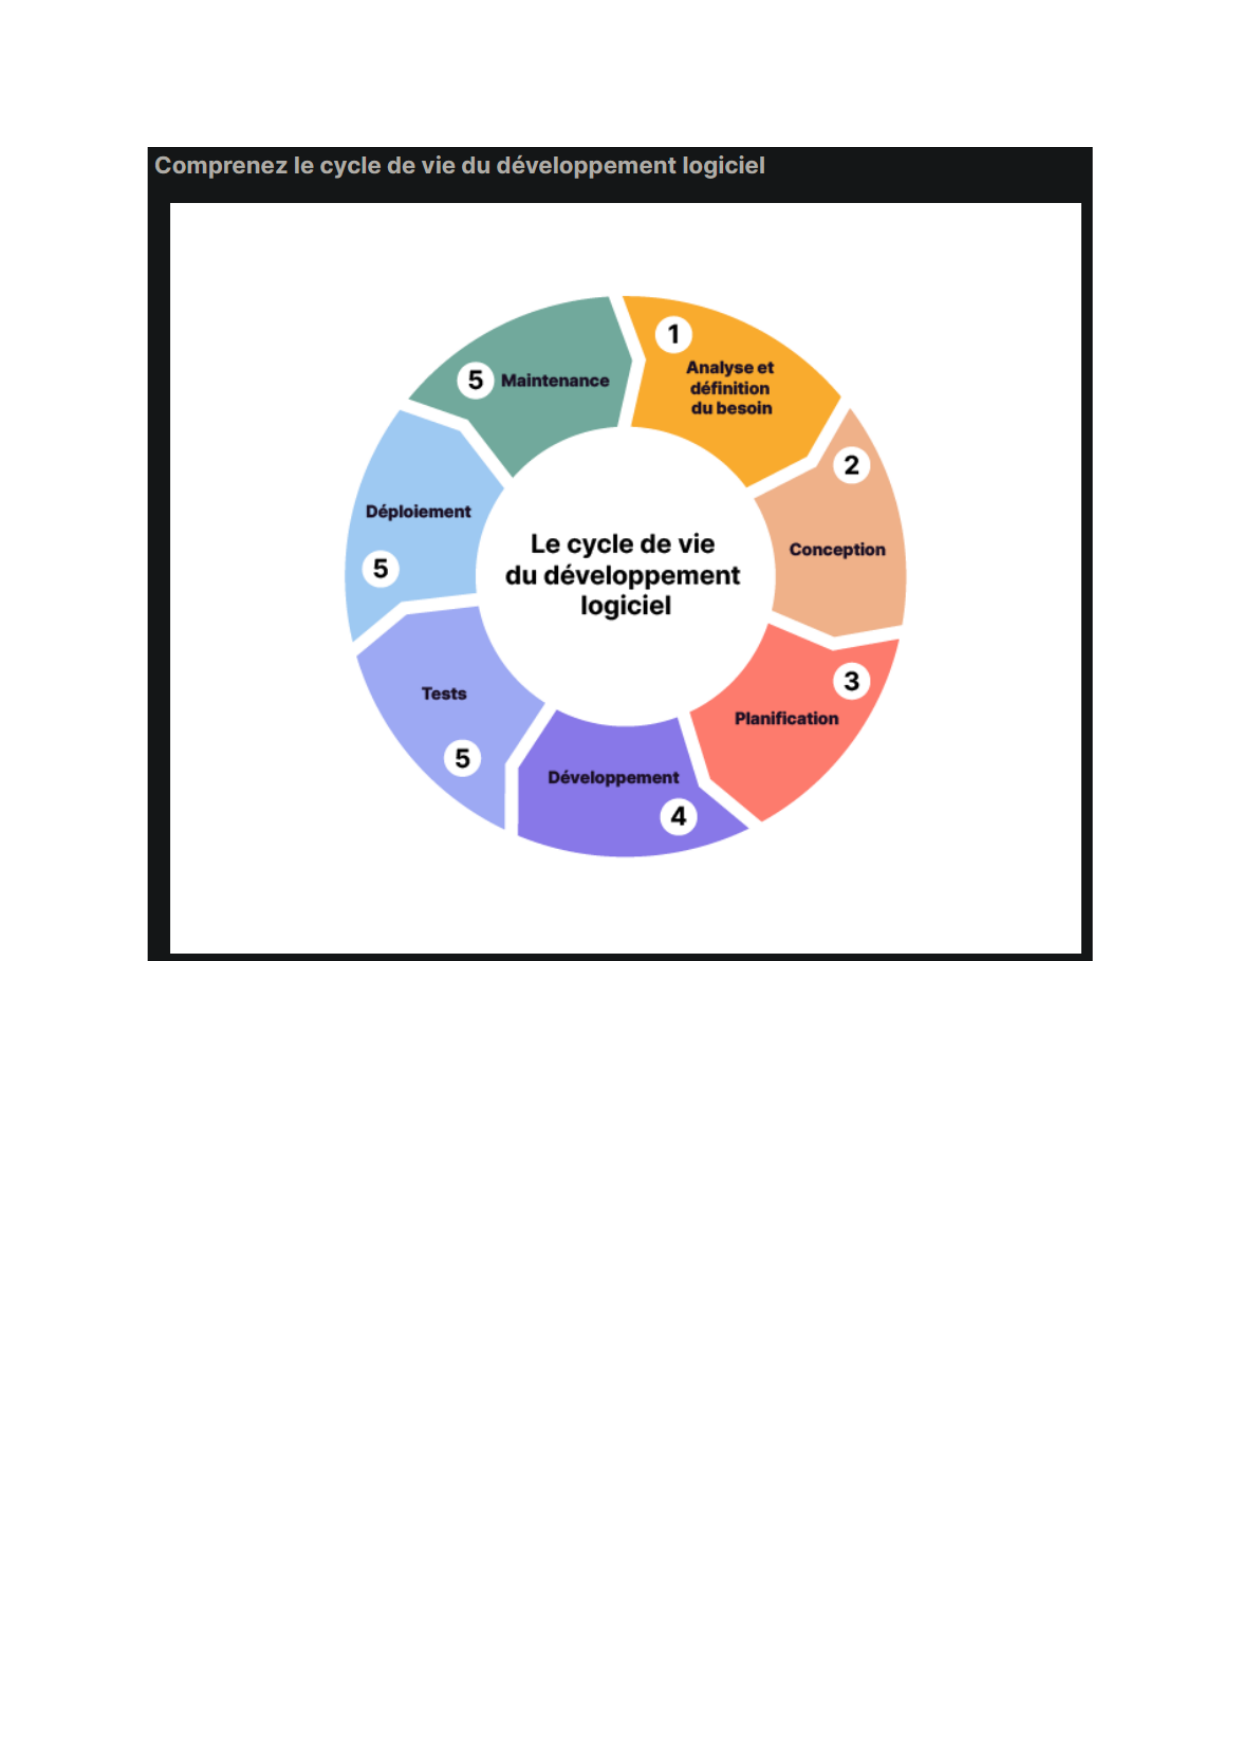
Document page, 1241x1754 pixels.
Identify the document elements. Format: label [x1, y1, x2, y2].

picture [147, 147, 1093, 961]
